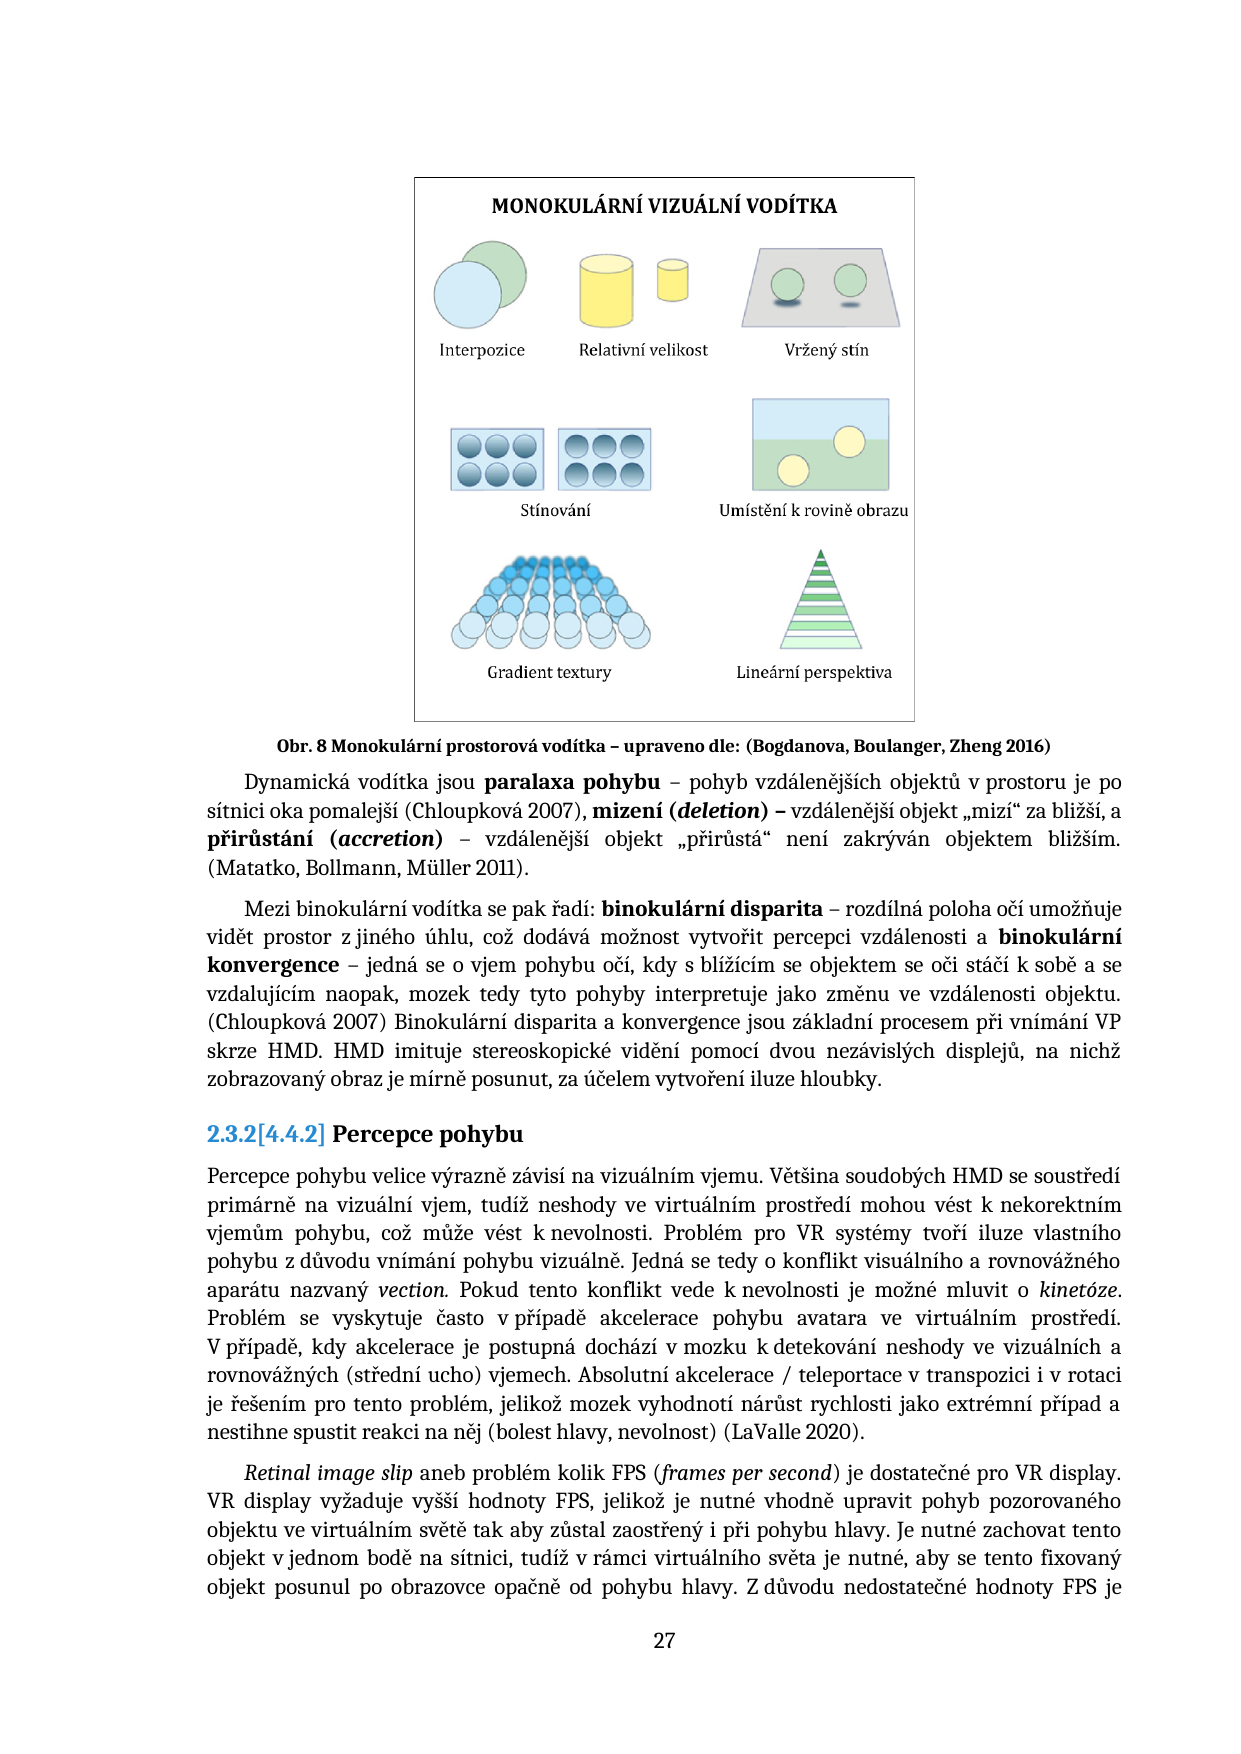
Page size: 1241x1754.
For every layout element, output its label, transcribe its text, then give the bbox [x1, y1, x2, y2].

text Percepce pohybu velice výrazně závisí na vizuálním vjemu. Většina soudobých HMD se soustředí primárně na vizuální vjem, tudíž neshody ve virtuálním prostředí mohou vést k nekorektním vjemům pohybu, což může vést k nevolnosti. Problém pro VR systémy tvoří iluze vlastního pohybu z důvodu vnímání pohybu vizuálně. Jedná se tedy o konflikt visuálního a rovnovážného aparátu nazvaný vection. Pokud tento konflikt vede k nevolnosti je možné mluvit o kinetóze. Problém se vyskytuje často v případě akcelerace pohybu avatara ve virtuálním prostředí. V případě, kdy akcelerace je postupná dochází v mozku k detekování neshody ve vizuálních a rovnovážných (střední ucho) vjemech. Absolutní akcelerace / teleportace v transpozici i v rotaci je řešením pro tento problém, jelikož mozek vyhodnotí nárůst rychlosti jako extrémní případ a nestihne spustit reakci na něj (bolest hlavy, nevolnost) (LaValle 2020). [207, 1163, 1122, 1445]
text Dynamická vodítka jsou paralaxa pohybu – pohyb vzdálenějších objektů v prostoru je po sítnici oka pomalejší (Chloupková 2007), mizení (deletion) – vzdálenější objekt „mizí“ za bližší, a přirůstání (accretion) – vzdálenější objekt „přirůstá“ není zakrýván objektem bližším. (Matatko, Bollmann, Müller 2011). [207, 769, 1122, 881]
text Mezi binokulární vodítka se pak řadí: binokulární disparita – rozdílná poloha očí umožňuje vidět prostor z jiného úhlu, což dodává možnost vytvořit percepci vzdálenosti a binokulární konvergence – jedná se o vjem pohybu očí, kdy s blížícím se objektem se oči stáčí k sobě a se vzdalujícím naopak, mozek tedy tyto pohyby interpretuje jako změnu ve vzdálenosti objektu. (Chloupková 2007) Binokulární disparita a konvergence jsou základní procesem při vnímání VP skrze HMD. HMD imituje stereoskopické vidění pomocí dvou nezávislých displejů, na nichž zobrazovaný obraz je mírně posunut, za účelem vytvoření iluze hloubky. [207, 895, 1122, 1092]
picture [414, 177, 915, 722]
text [207, 1460, 1122, 1600]
subtitle Percepce pohybu [207, 1119, 1122, 1148]
text Obr. 8 Monokulární prostorová vodítka – upraveno dle: (Bogdanova, Boulanger, Zheng 2016) [207, 735, 1122, 757]
